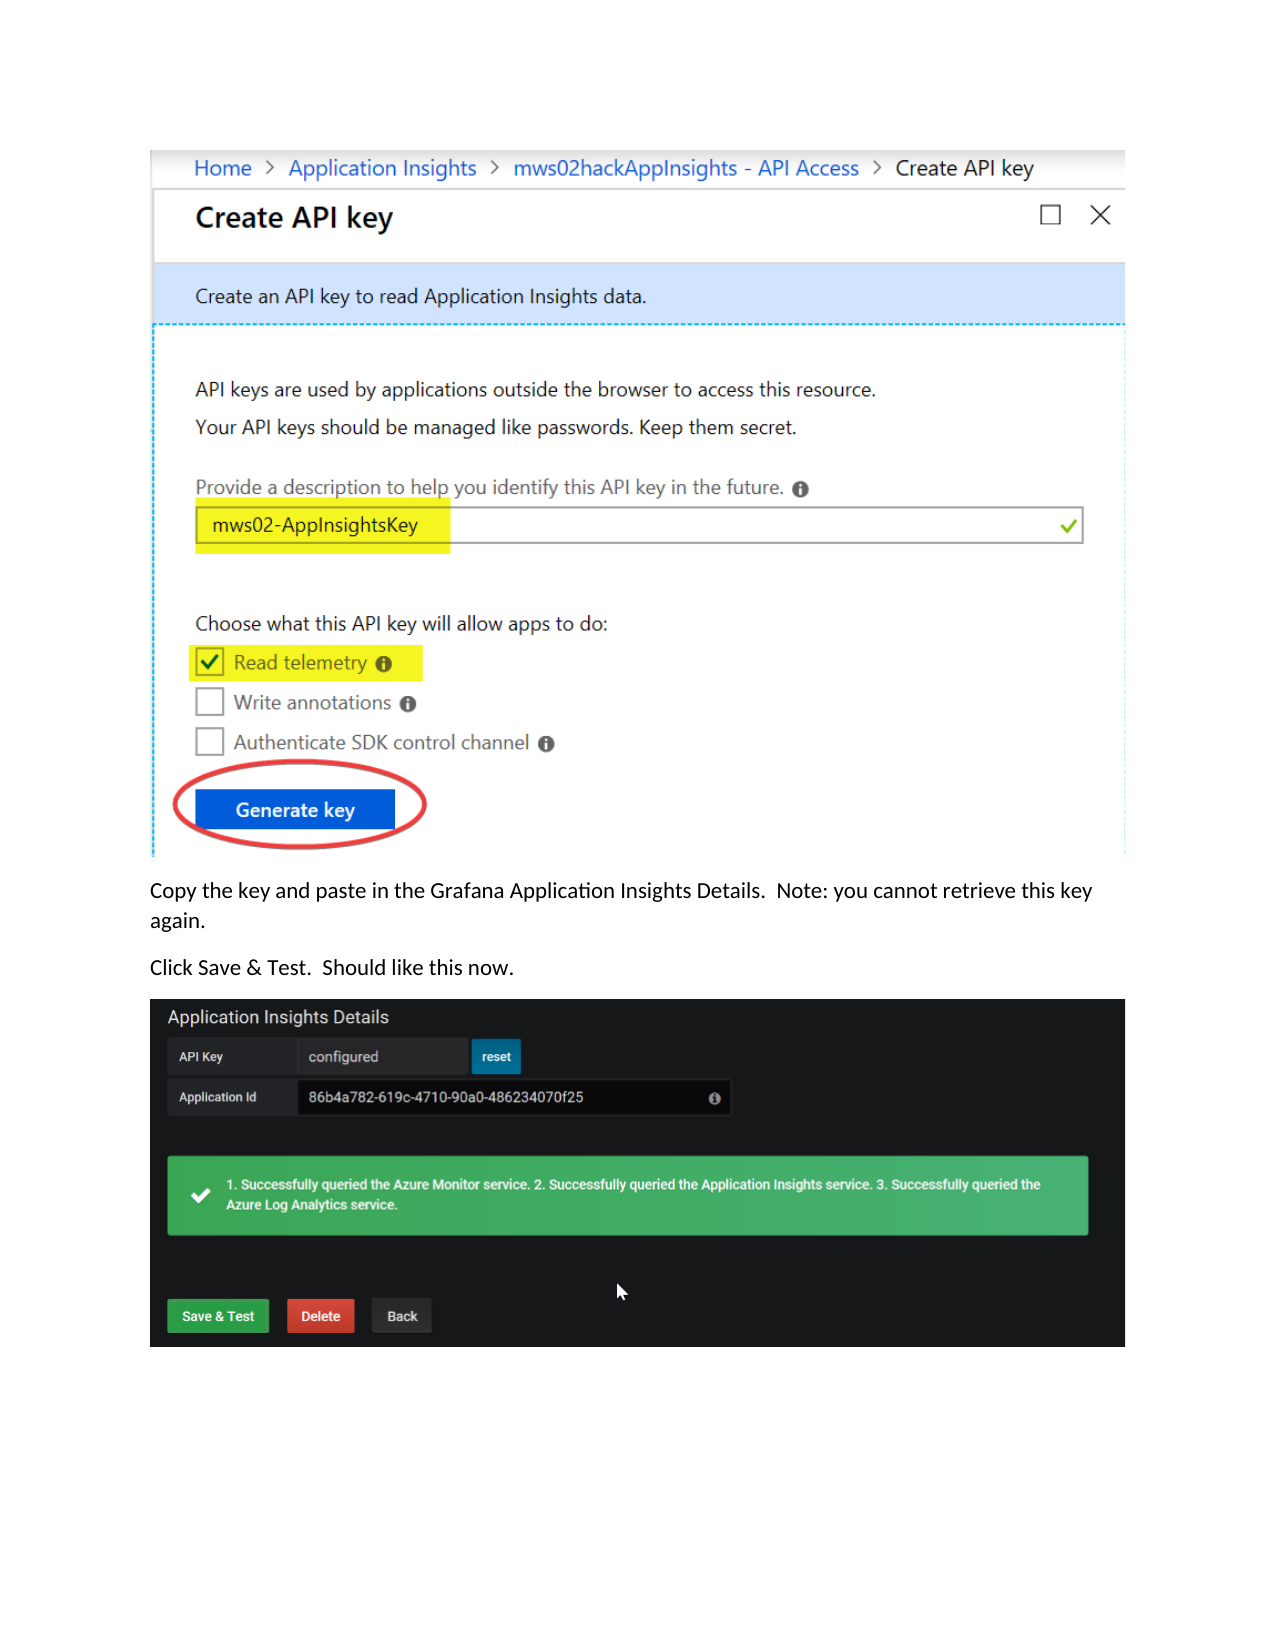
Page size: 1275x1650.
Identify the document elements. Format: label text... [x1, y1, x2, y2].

picture [150, 150, 1125, 857]
text Click Save & Test. Should like this now. [150, 953, 1125, 981]
text Copy the key and paste in the Grafana Application Insights Details. Note: you cannot retrieve this key again. [150, 876, 1125, 934]
picture [150, 999, 1125, 1347]
